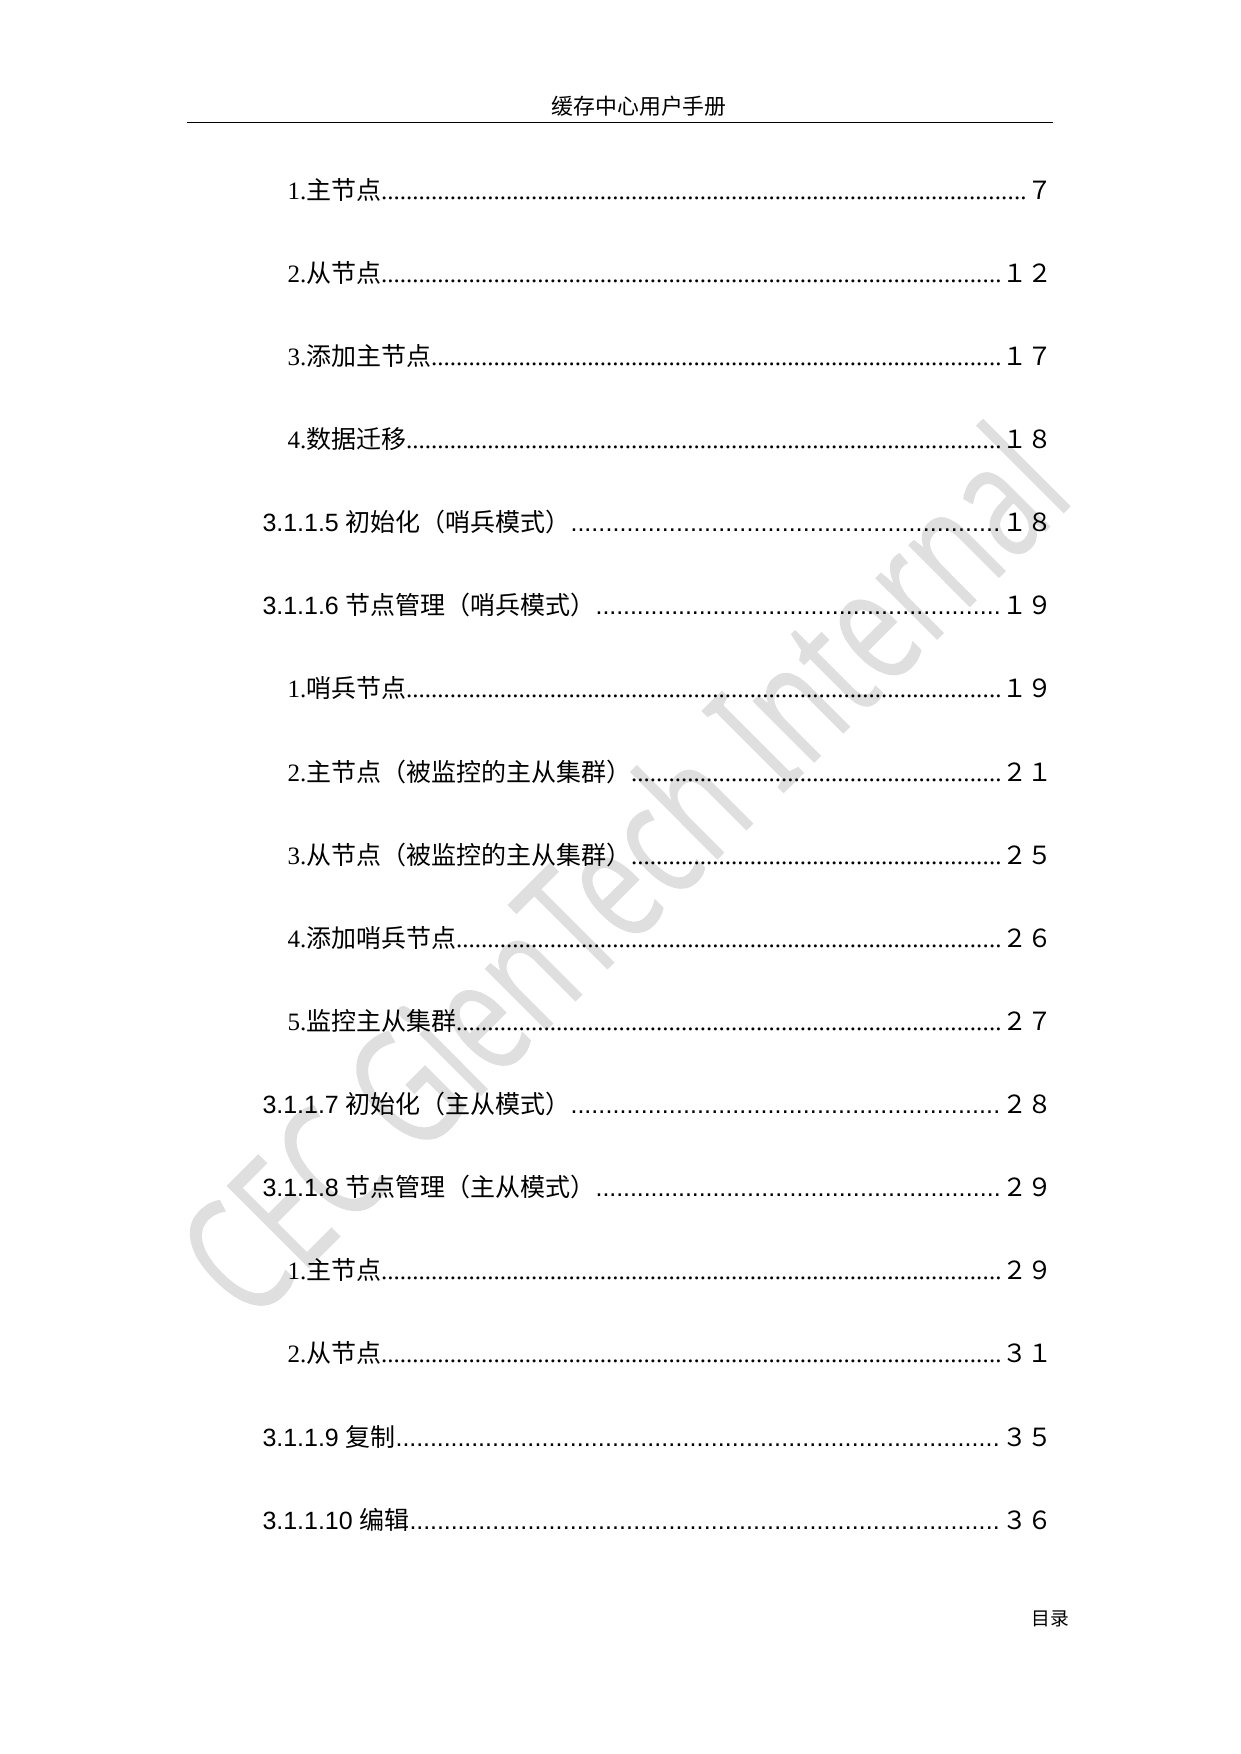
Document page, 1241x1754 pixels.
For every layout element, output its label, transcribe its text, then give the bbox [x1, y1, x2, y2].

text 3.1.1.9 复制 ３５ [262, 1403, 1053, 1468]
text 2.主节点（被监控的主从集群） ２１ [287, 738, 1053, 803]
text 3.添加主节点 １７ [287, 322, 1053, 387]
text 3.1.1.5 初始化（哨兵模式） １８ [262, 488, 1053, 553]
text 1.主节点 ２９ [287, 1236, 1053, 1301]
text 3.从节点（被监控的主从集群） ２５ [287, 821, 1053, 886]
text 1.哨兵节点 １９ [287, 654, 1053, 719]
text 5.监控主从集群 ２７ [287, 987, 1053, 1052]
text 2.从节点 ３１ [287, 1319, 1053, 1384]
text 2.从节点 １２ [287, 239, 1053, 304]
text 3.1.1.7 初始化（主从模式） ２８ [262, 1070, 1053, 1135]
text 4.数据迁移 １８ [287, 405, 1053, 470]
text 3.1.1.6 节点管理（哨兵模式） １９ [262, 571, 1053, 636]
text 4.添加哨兵节点 ２６ [287, 904, 1053, 969]
text 1.主节点 ７ [287, 156, 1053, 221]
text 3.1.1.8 节点管理（主从模式） ２９ [262, 1153, 1053, 1218]
text 3.1.1.10 编辑 ３６ [262, 1486, 1053, 1551]
